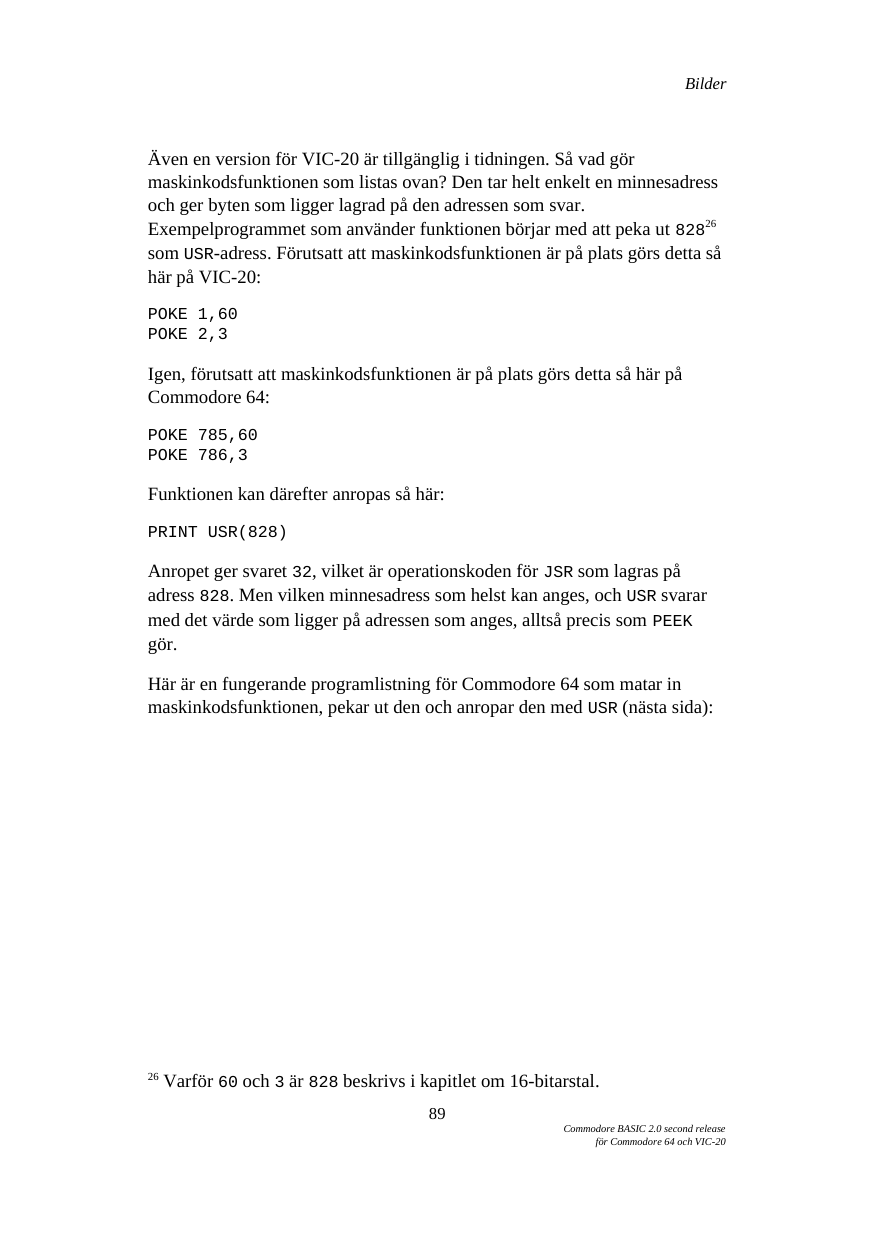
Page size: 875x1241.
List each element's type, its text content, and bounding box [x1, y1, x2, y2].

text Här är en fungerande programlistning för Commodore 64 som matar in maskinkodsfunktionen, pekar ut den och anropar den med USR (nästa sida): [148, 673, 726, 718]
text Funktionen kan därefter anropas så här: [148, 483, 726, 505]
text Även en version för VIC-20 är tillgänglig i tidningen. Så vad gör maskinkodsfunktionen som listas ovan? Den tar helt enkelt en minnesadress och ger byten som ligger lagrad på den adressen som svar. Exempelprogrammet som använder funktionen börjar med att peka ut 828 som USR-adress. Förutsatt att maskinkodsfunktionen är på plats görs detta så här på VIC-20: [148, 148, 726, 287]
text Igen, förutsatt att maskinkodsfunktionen är på plats görs detta så här på Commodore 64: [148, 363, 726, 408]
text Anropet ger svaret 32, vilket är operationskoden för JSR som lagras på adress 828. Men vilken minnesadress som helst kan anges, och USR svarar med det värde som ligger på adressen som anges, alltså precis som PEEK gör. [148, 560, 726, 654]
text PRINT USR(828) [148, 523, 726, 542]
text POKE 1,60 POKE 2,3 [148, 306, 726, 345]
text POKE 785,60 POKE 786,3 [148, 426, 726, 465]
